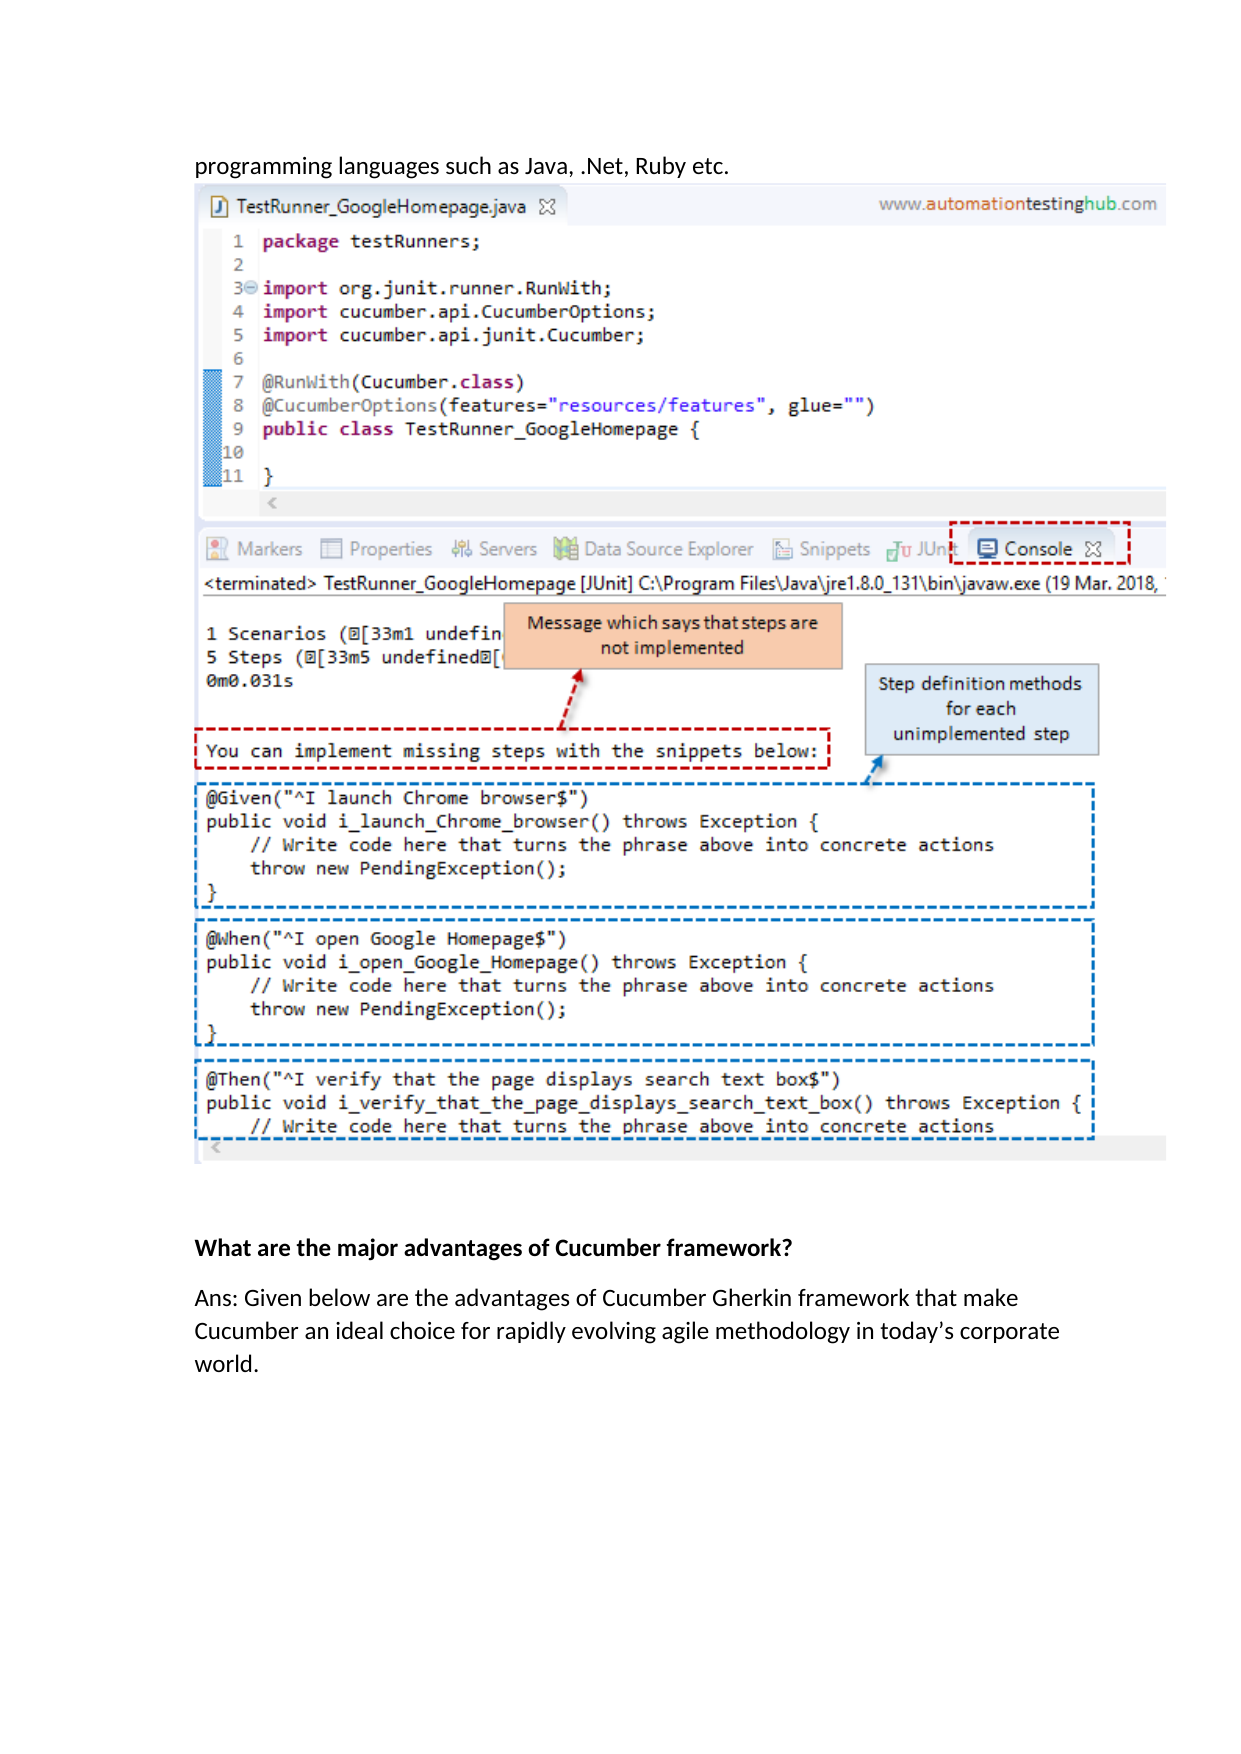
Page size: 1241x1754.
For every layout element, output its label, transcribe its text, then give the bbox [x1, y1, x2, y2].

picture [194, 182, 1167, 1164]
text Ans: Given below are the advantages of Cucumber Gherkin framework that make Cucumber an ideal choice for rapidly evolving agile methodology in today’s corporate world. [194, 1282, 1094, 1378]
text Ans: A step definition file in Cucumber is used to segregate the feature files from the underlying code. Each step of the feature file can be mapped to a corresponding method on the Step Definition file. While feature files are written in an easily understandable language such as Gherkin, Step Definition files are written in programming languages such as Java, .Net, Ruby etc. [194, 150, 1094, 182]
text What are the major advantages of Cucumber framework? [194, 1232, 1094, 1263]
